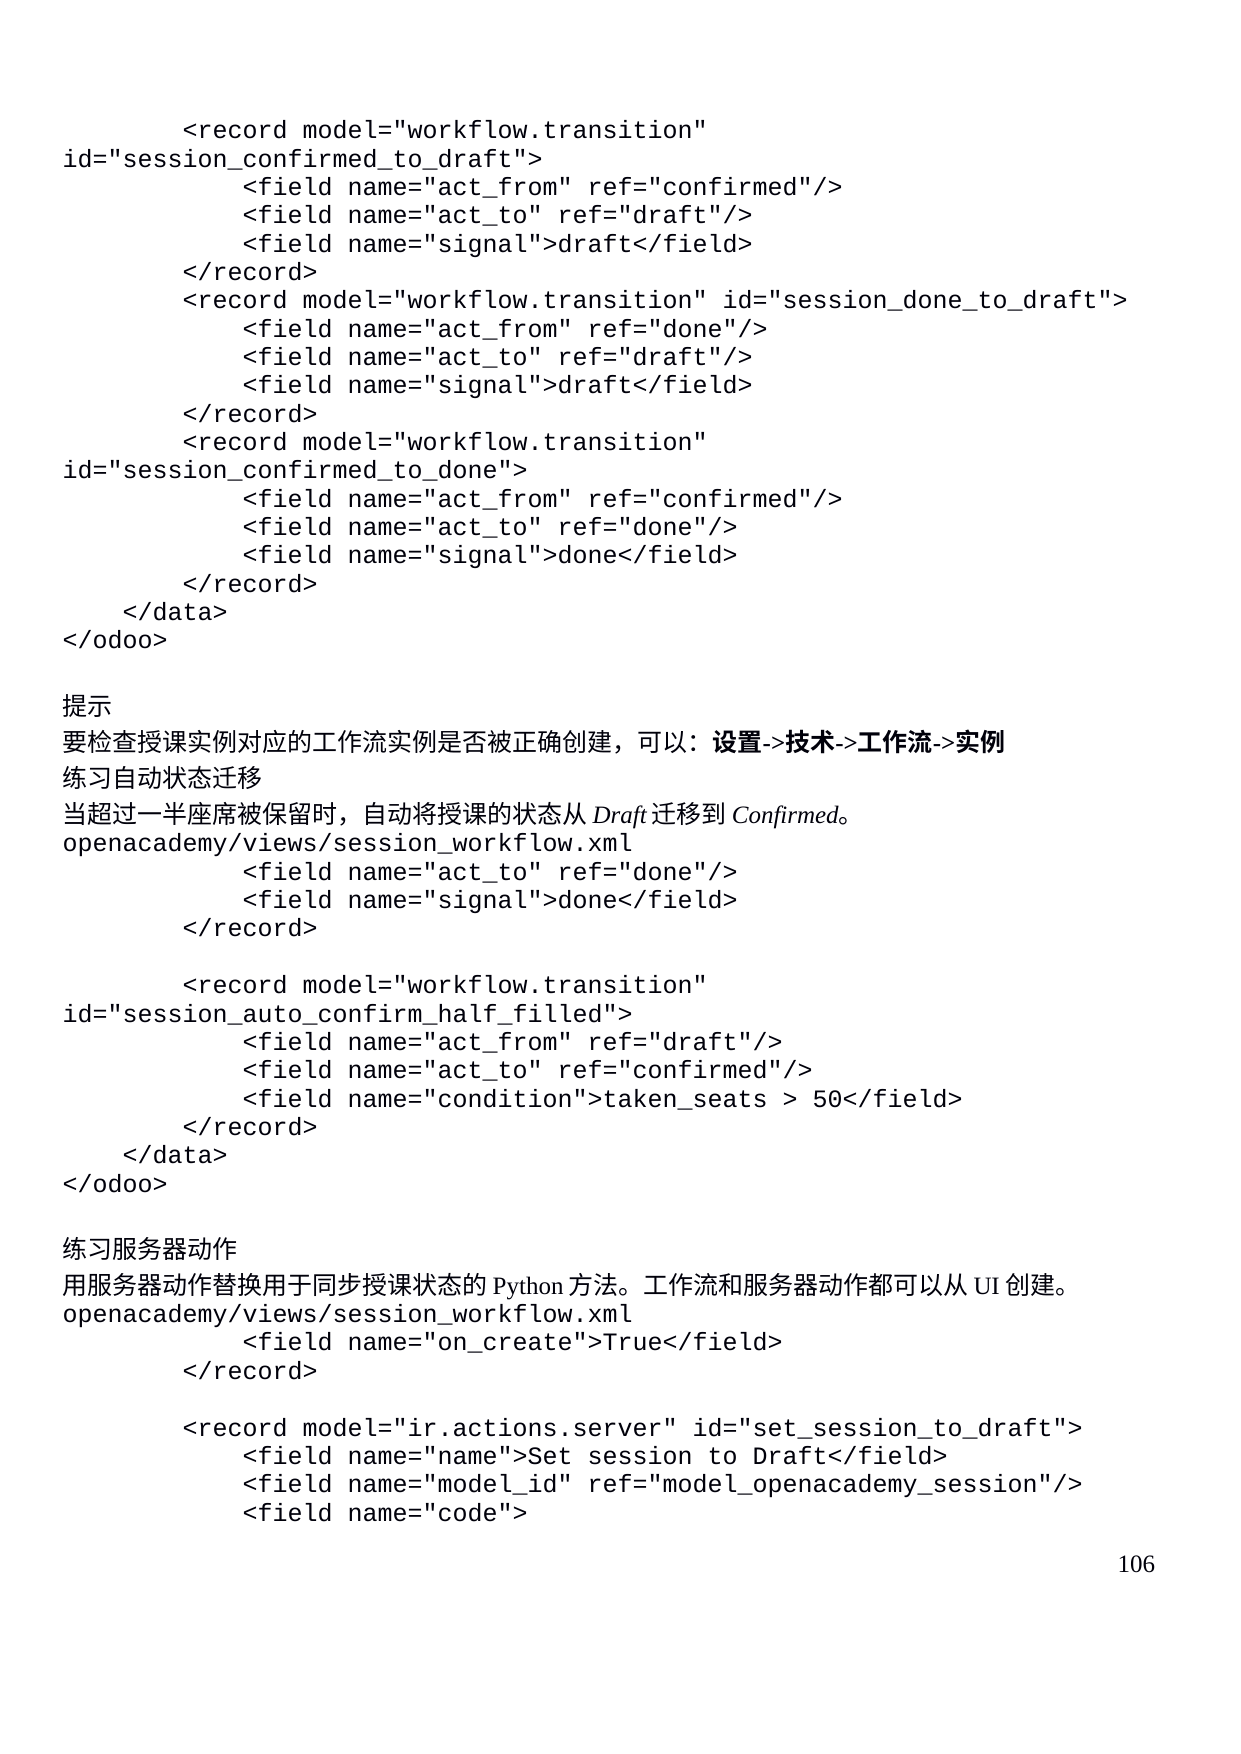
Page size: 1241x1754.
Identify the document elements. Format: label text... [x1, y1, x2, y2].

text <field name="signal">draft</field> [62, 231, 1155, 260]
text </record> [62, 260, 1155, 288]
text <record model="workflow.transition" id="session_confirmed_to_done"> [62, 430, 1155, 486]
text <field name="condition">taken_seats > 50</field> [62, 1086, 1155, 1115]
text <field name="signal">draft</field> [62, 373, 1155, 401]
text </odoo> [62, 628, 1155, 656]
text <field name="signal">done</field> [62, 543, 1155, 571]
text </data> [62, 1143, 1155, 1171]
text <field name="act_from" ref="confirmed"/> [62, 486, 1155, 515]
text </record> [62, 1358, 1155, 1387]
text <field name="act_to" ref="done"/> [62, 515, 1155, 543]
text <record model="workflow.transition" id="session_auto_confirm_half_filled"> [62, 973, 1155, 1030]
text openacademy/views/session_workflow.xml [62, 1302, 1155, 1330]
text <field name="act_to" ref="confirmed"/> [62, 1058, 1155, 1086]
text </record> [62, 916, 1155, 944]
text </record> [62, 571, 1155, 600]
text </data> [62, 600, 1155, 628]
text </record> [62, 1115, 1155, 1143]
text <field name="act_from" ref="draft"/> [62, 1030, 1155, 1058]
text <field name="act_from" ref="done"/> [62, 316, 1155, 345]
text 练习服务器动作 用服务器动作替换用于同步授课状态的Python方法。工作流和服务器动作都可以从UI创建。 [62, 1229, 1155, 1302]
text <field name="on_create">True</field> [62, 1330, 1155, 1358]
text <field name="code"> [62, 1500, 1155, 1529]
text <field name="act_to" ref="draft"/> [62, 345, 1155, 373]
text <field name="signal">done</field> [62, 888, 1155, 916]
text <record model="ir.actions.server" id="set_session_to_draft"> [62, 1415, 1155, 1444]
text 练习自动状态迁移 当超过一半座席被保留时，自动将授课的状态从Draft迁移到Confirmed。 [62, 758, 1155, 831]
text <field name="model_id" ref="model_openacademy_session"/> [62, 1472, 1155, 1500]
text <record model="workflow.transition" id="session_done_to_draft"> [62, 288, 1155, 316]
text <field name="name">Set session to Draft</field> [62, 1444, 1155, 1472]
text <field name="act_from" ref="confirmed"/> [62, 175, 1155, 203]
text <field name="act_to" ref="draft"/> [62, 203, 1155, 231]
text 提示 要检查授课实例对应的工作流实例是否被正确创建，可以：设置->技术->工作流->实例 [62, 686, 1155, 758]
text </record> [62, 401, 1155, 430]
text <record model="workflow.transition" id="session_confirmed_to_draft"> [62, 118, 1155, 175]
text openacademy/views/session_workflow.xml [62, 831, 1155, 859]
text <field name="act_to" ref="done"/> [62, 859, 1155, 888]
text </odoo> [62, 1171, 1155, 1200]
